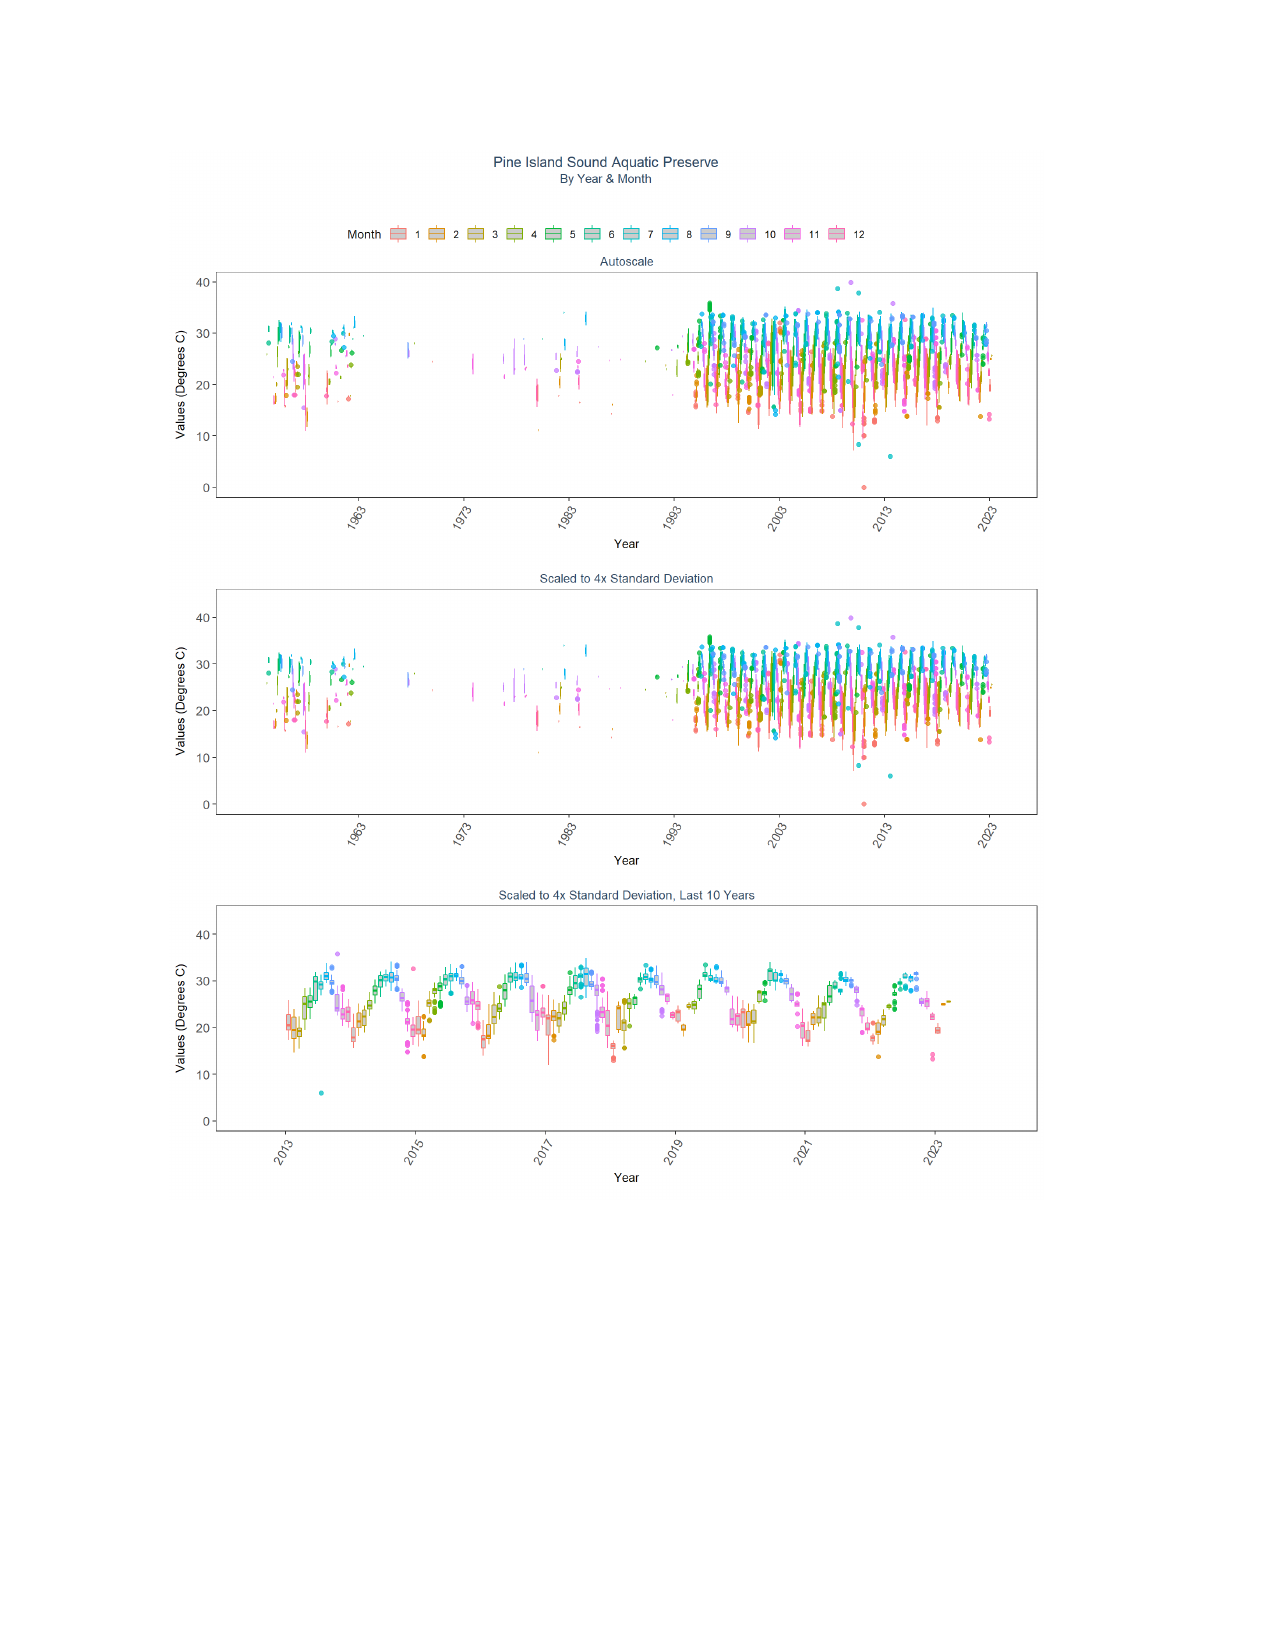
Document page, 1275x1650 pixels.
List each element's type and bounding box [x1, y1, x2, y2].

picture [168, 150, 1044, 1200]
